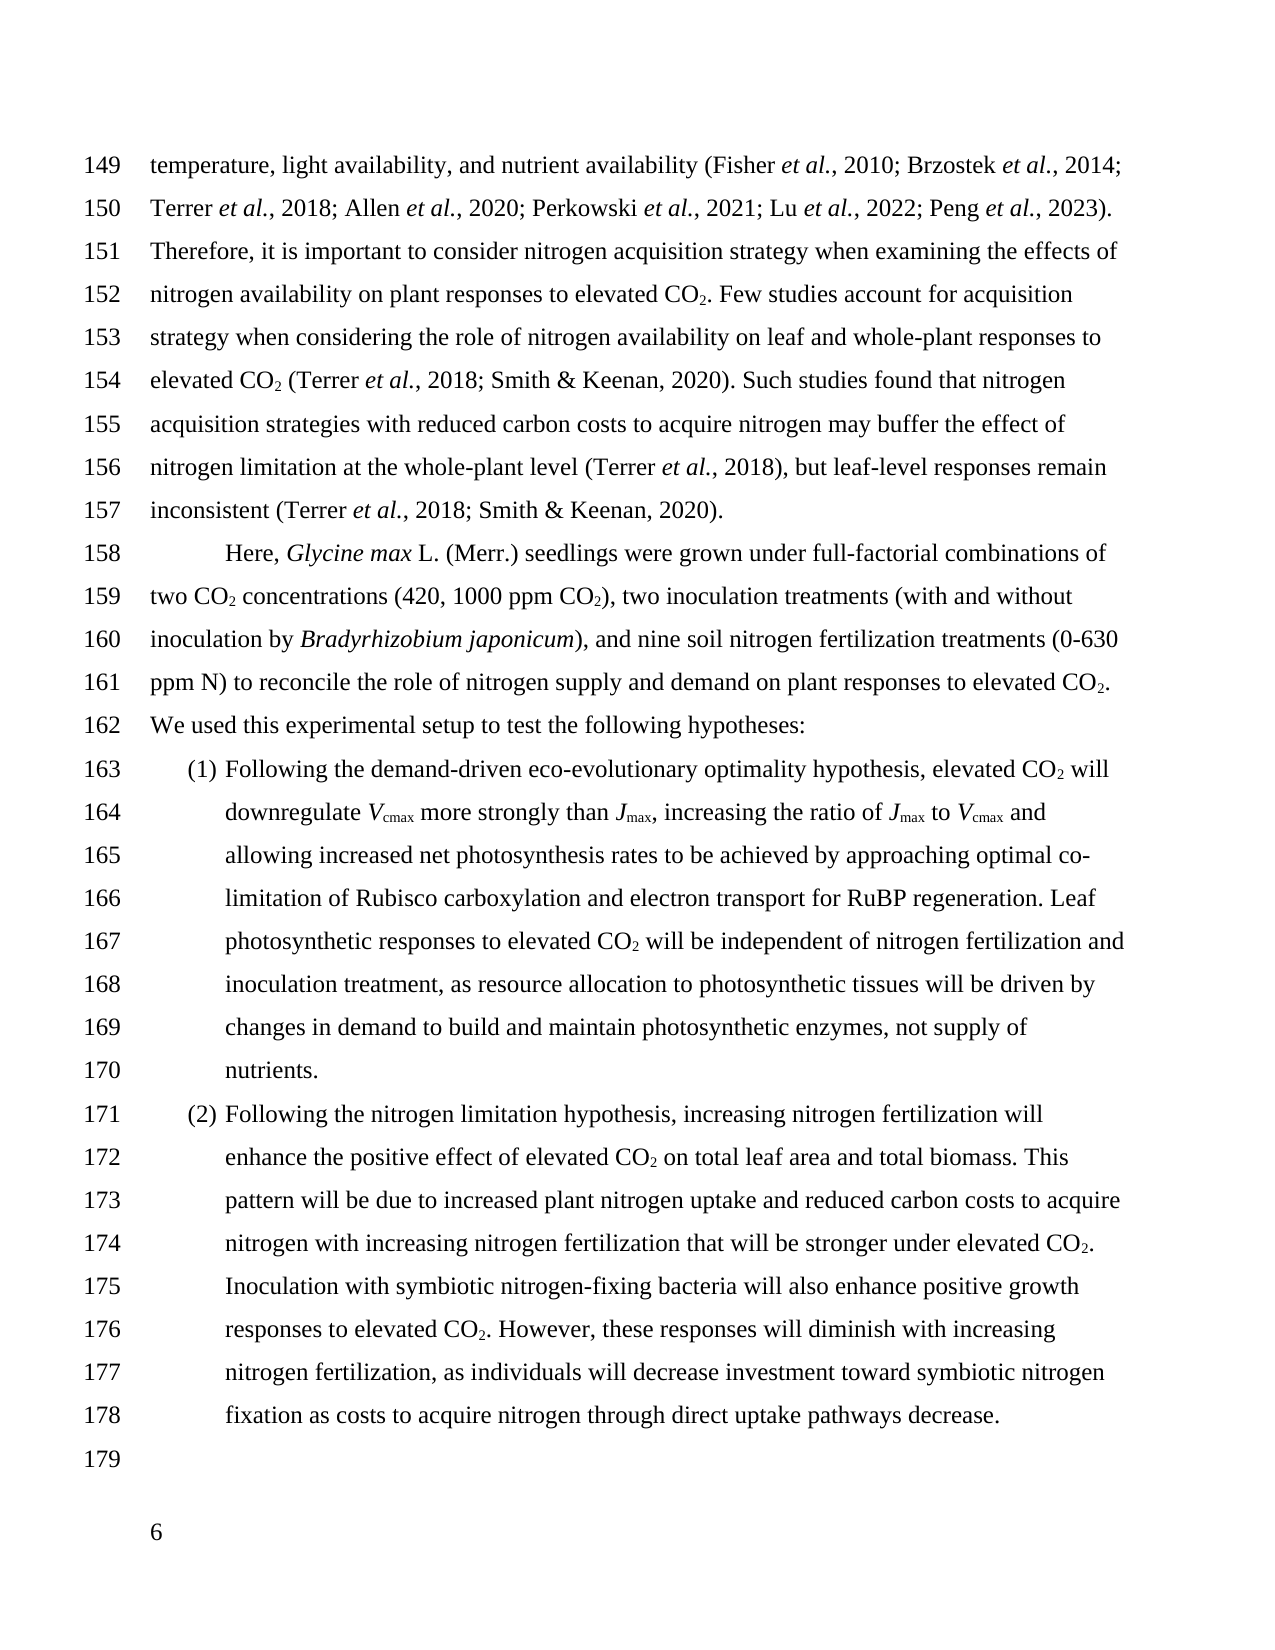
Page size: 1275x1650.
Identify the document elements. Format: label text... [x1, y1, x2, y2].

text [150, 150, 1125, 524]
text Here, Glycine max L. (Merr.) seedlings were grown under full-factorial combinations of two CO2 concentrations (420, 1000 ppm CO2), two inoculation treatments (with and without inoculation by Bradyrhizobium japonicum), and nine soil nitrogen fertilization treatments (0-630 ppm N) to reconcile the role of nitrogen supply and demand on plant responses to elevated CO2. We used this experimental setup to test the following hypotheses: [150, 538, 1125, 739]
list Following the demand-driven eco-evolutionary optimality hypothesis, elevated CO2 will downregulate Vcmax more strongly than Jmax, increasing the ratio of Jmax to Vcmax and allowing increased net photosynthesis rates to be achieved by approaching optimal co-limitation of Rubisco carboxylation and electron transport for RuBP regeneration. Leaf photosynthetic responses to elevated CO2 will be independent of nitrogen fertilization and inoculation treatment, as resource allocation to photosynthetic tissues will be driven by changes in demand to build and maintain photosynthetic enzymes, not supply of nutrients. [187, 754, 1125, 1084]
list Following the nitrogen limitation hypothesis, increasing nitrogen fertilization will enhance the positive effect of elevated CO2 on total leaf area and total biomass. This pattern will be due to increased plant nitrogen uptake and reduced carbon costs to acquire nitrogen with increasing nitrogen fertilization that will be stronger under elevated CO2. Inoculation with symbiotic nitrogen-fixing bacteria will also enhance positive growth responses to elevated CO2. However, these responses will diminish with increasing nitrogen fertilization, as individuals will decrease investment toward symbiotic nitrogen fixation as costs to acquire nitrogen through direct uptake pathways decrease. [187, 1099, 1125, 1429]
